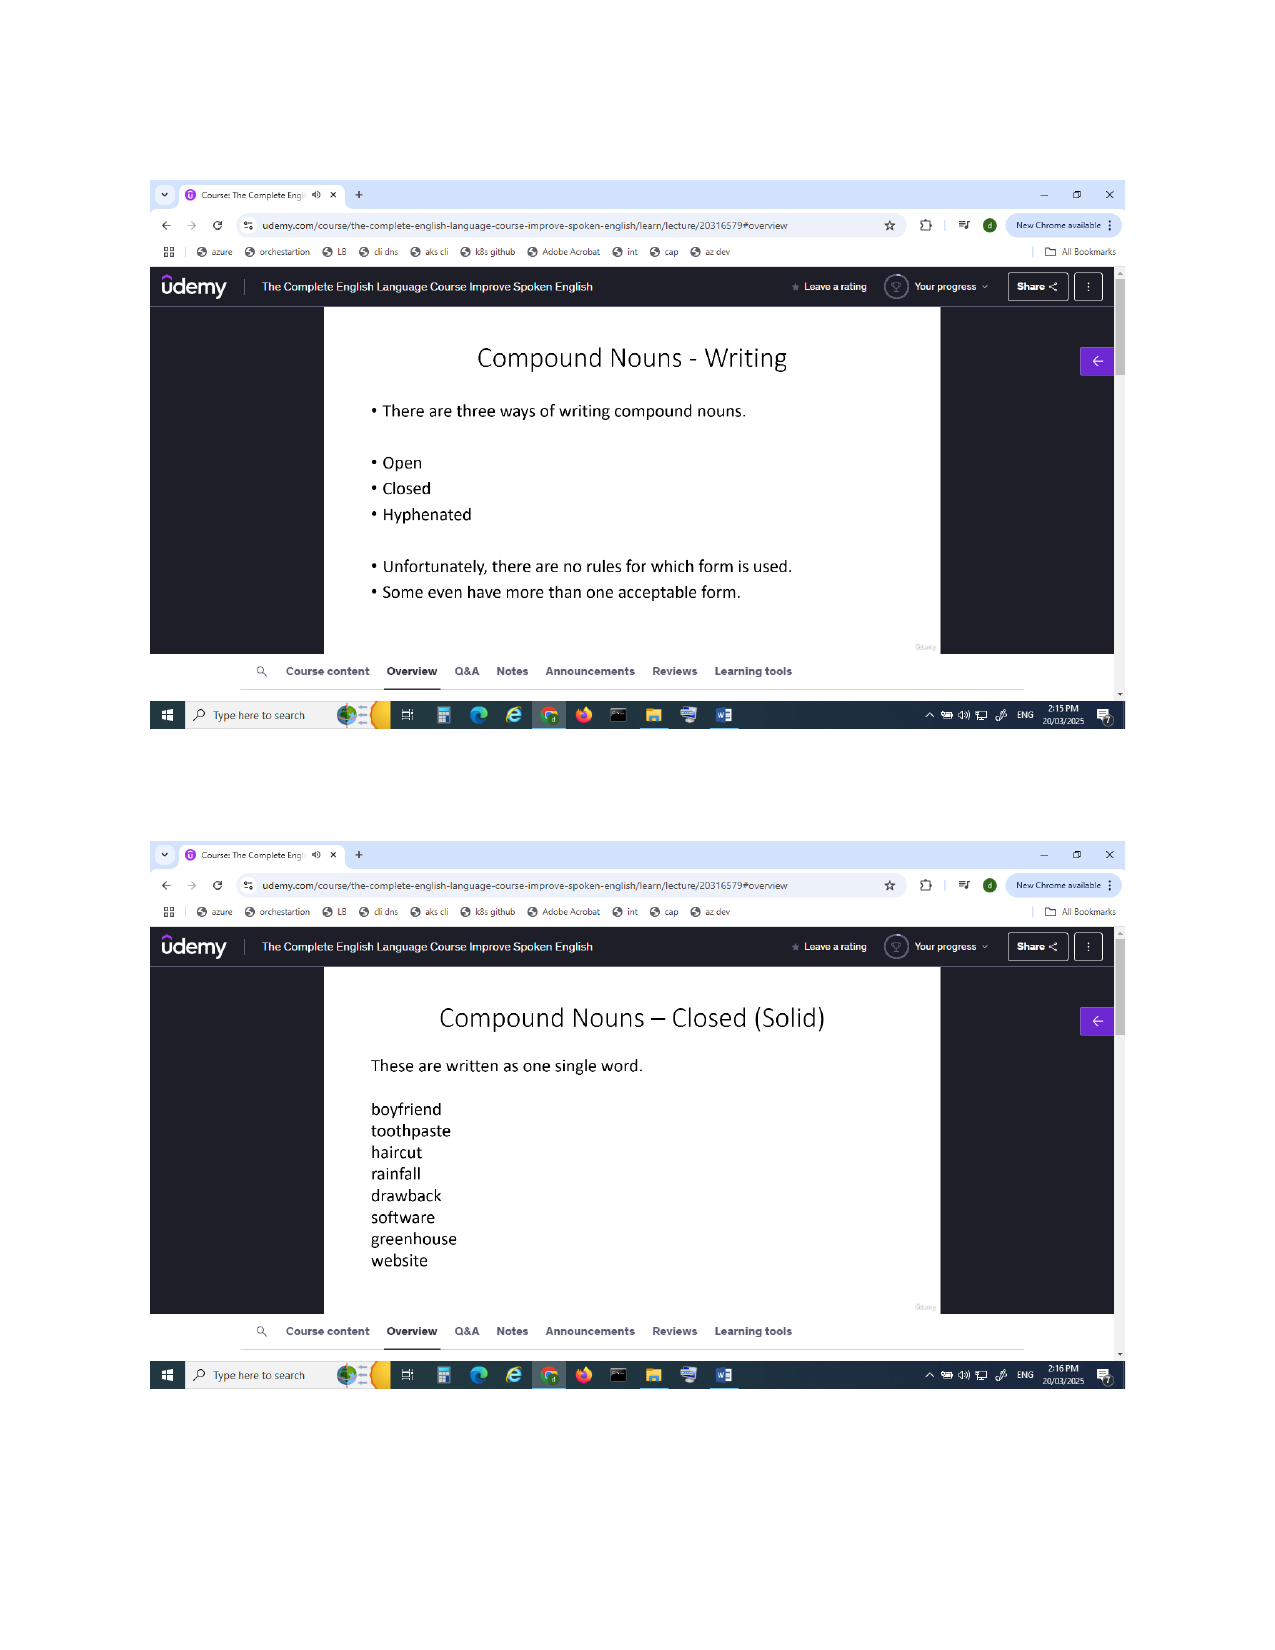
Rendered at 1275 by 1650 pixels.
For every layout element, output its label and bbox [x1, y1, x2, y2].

picture [150, 841, 1125, 1389]
picture [150, 180, 1125, 729]
